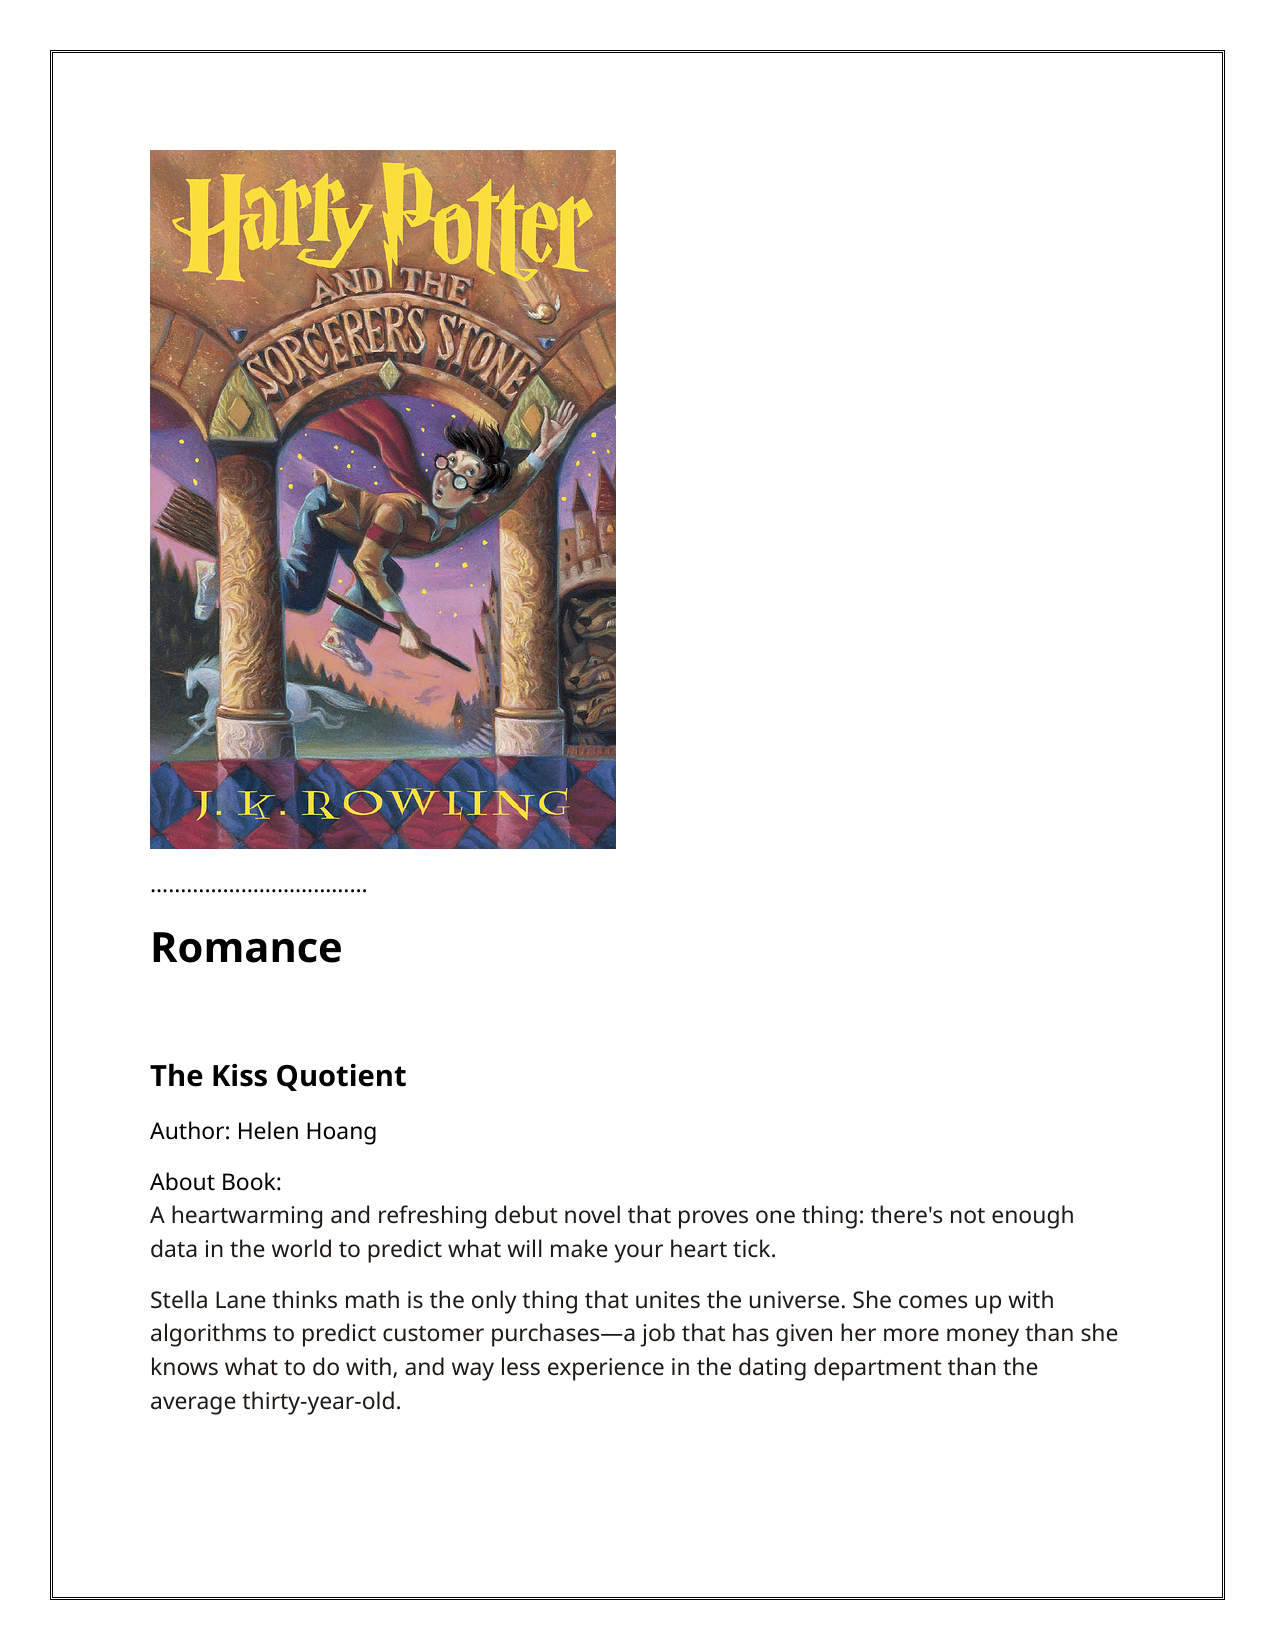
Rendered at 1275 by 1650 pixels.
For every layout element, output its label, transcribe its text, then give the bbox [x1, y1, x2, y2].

text Romance [150, 918, 1125, 975]
text The Kiss Quotient [150, 1056, 1125, 1095]
text About Book: A heartwarming and refreshing debut novel that proves one thing: there's not enough data in the world to predict what will make your heart tick. [150, 1166, 1125, 1264]
text Author: Helen Hoang [150, 1115, 1125, 1146]
picture [150, 150, 616, 849]
text ……………………………… [150, 868, 1125, 899]
text Stella Lane thinks math is the only thing that unites the universe. She comes up with algorithms to predict customer purchases—a job that has given her more money than she knows what to do with, and way less experience in the dating department than the average thirty-year-old. [150, 1283, 1125, 1416]
